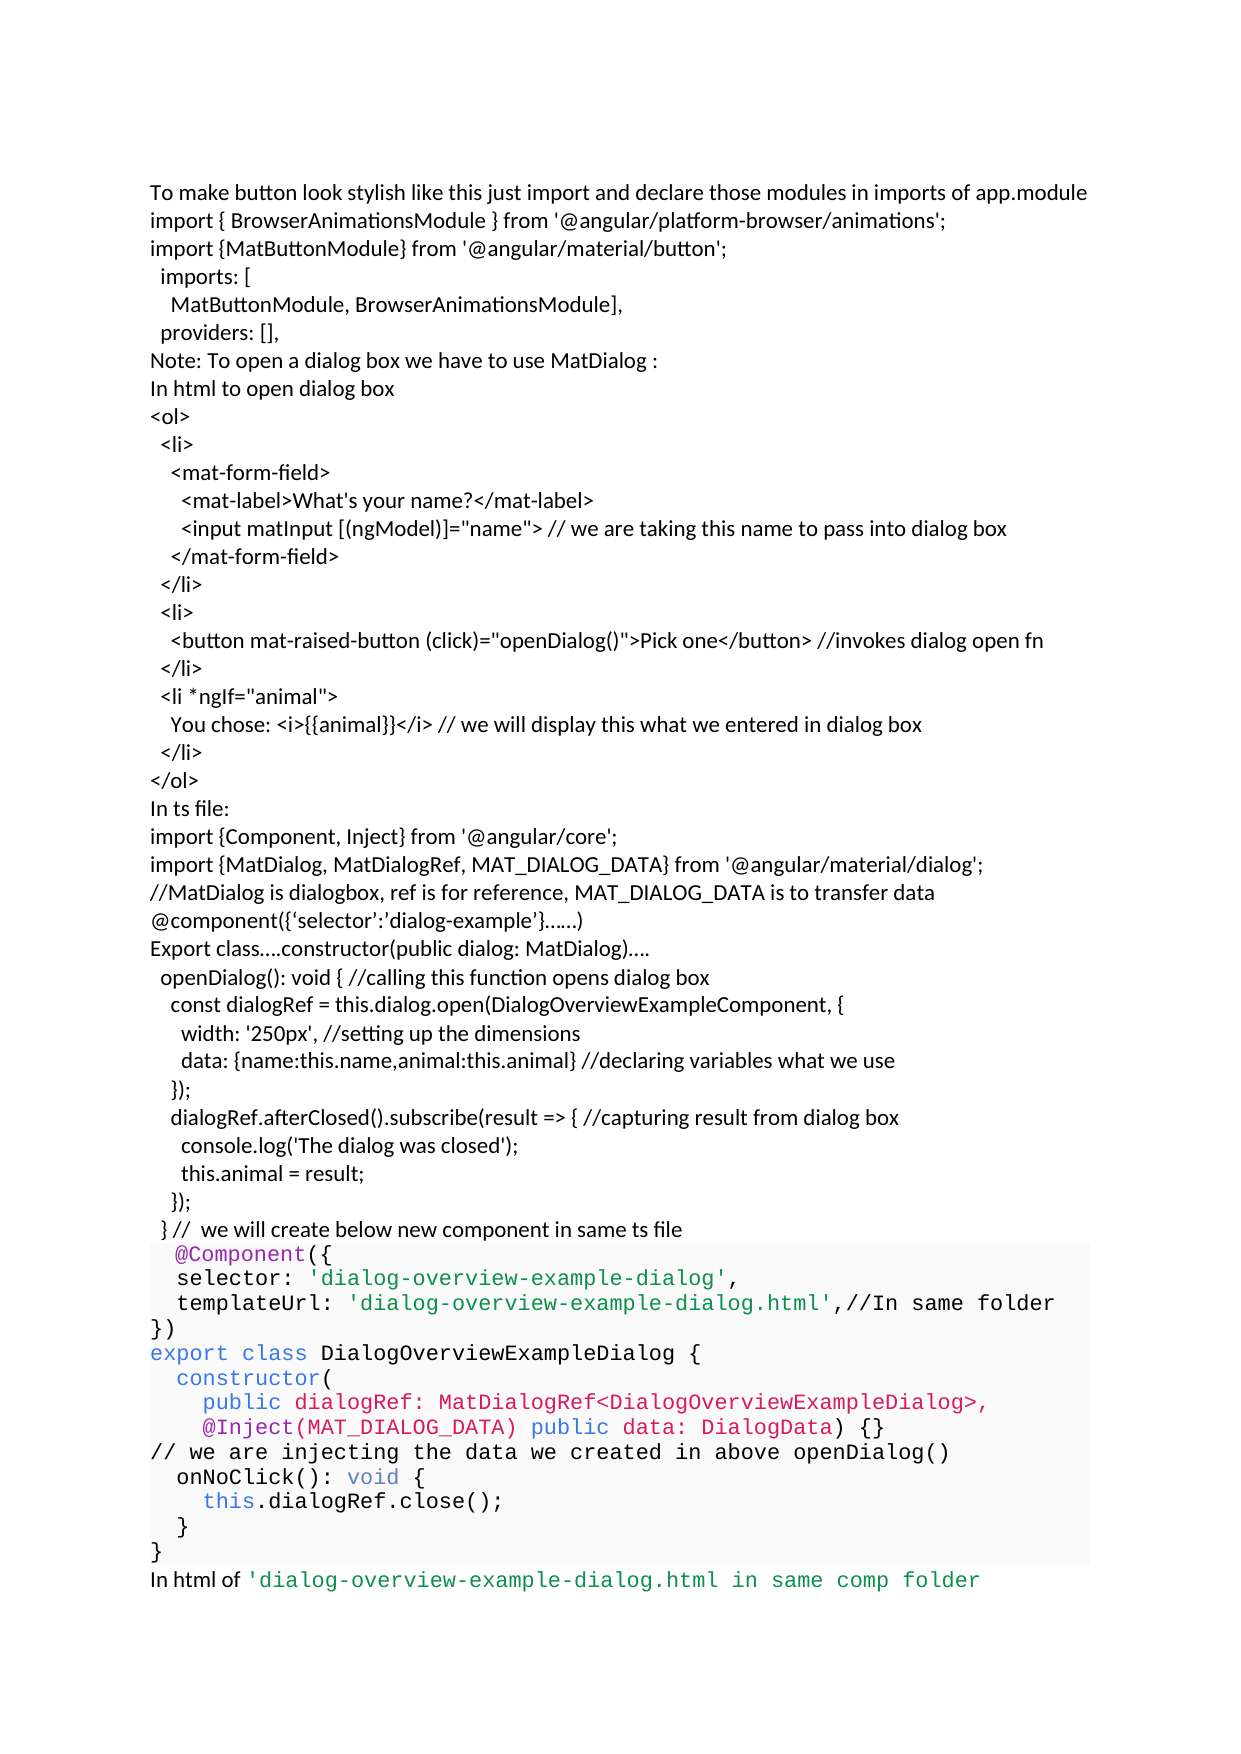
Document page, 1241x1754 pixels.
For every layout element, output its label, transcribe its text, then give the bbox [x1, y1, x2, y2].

text @component({‘selector’:’dialog-example’}……) [150, 907, 1090, 934]
text providers: [], [150, 318, 1090, 346]
text // we are injecting the data we created in above openDialog() [150, 1441, 1090, 1466]
text </mat-form-field> [150, 542, 1090, 570]
text Export class….constructor(public dialog: MatDialog)…. [150, 934, 1090, 963]
text </li> [150, 570, 1090, 598]
text </li> [150, 738, 1090, 766]
text Note: To open a dialog box we have to use MatDialog : [150, 346, 1090, 374]
text <li> [150, 430, 1090, 458]
text }) [150, 1317, 1090, 1342]
text selector: 'dialog-overview-example-dialog', [150, 1268, 1090, 1292]
text onNoClick(): void { [150, 1466, 1090, 1491]
text In html of 'dialog-overview-example-dialog.html in same comp folder [150, 1565, 1090, 1594]
text <mat-label>What's your name?</mat-label> [150, 486, 1090, 514]
text @Component({ [150, 1243, 1090, 1268]
text } [150, 1540, 1090, 1565]
text </ol> [150, 766, 1090, 794]
text data: {name:this.name,animal:this.animal} //declaring variables what we use [150, 1047, 1090, 1075]
text <mat-form-field> [150, 458, 1090, 486]
text public dialogRef: MatDialogRef<DialogOverviewExampleDialog>, [150, 1392, 1090, 1416]
text <li> [150, 598, 1090, 626]
text In html to open dialog box [150, 374, 1090, 402]
text } [150, 1516, 1090, 1540]
text const dialogRef = this.dialog.open(DialogOverviewExampleComponent, { [150, 991, 1090, 1019]
text In ts file: [150, 794, 1090, 822]
text import {MatButtonModule} from '@angular/material/button'; [150, 234, 1090, 262]
text openDialog(): void { //calling this function opens dialog box [150, 963, 1090, 991]
text import {MatDialog, MatDialogRef, MAT_DIALOG_DATA} from '@angular/material/dialog'; [150, 851, 1090, 878]
text @Inject(MAT_DIALOG_DATA) public data: DialogData) {} [150, 1416, 1090, 1441]
text dialogRef.afterClosed().subscribe(result => { //capturing result from dialog box [150, 1103, 1090, 1131]
text console.log('The dialog was closed'); [150, 1131, 1090, 1159]
text this.dialogRef.close(); [150, 1491, 1090, 1516]
text }); [150, 1187, 1090, 1215]
text You chose: <i>{{animal}}</i> // we will display this what we entered in dialog box [150, 710, 1090, 738]
text <button mat-raised-button (click)="openDialog()">Pick one</button> //invokes dialog open fn [150, 626, 1090, 654]
text this.animal = result; [150, 1159, 1090, 1187]
text }); [150, 1075, 1090, 1103]
text width: '250px', //setting up the dimensions [150, 1019, 1090, 1047]
text templateUrl: 'dialog-overview-example-dialog.html',//In same folder [150, 1292, 1090, 1317]
text constructor( [150, 1367, 1090, 1392]
text <li *ngIf="animal"> [150, 682, 1090, 710]
text import { BrowserAnimationsModule } from '@angular/platform-browser/animations'; [150, 206, 1090, 234]
text } // we will create below new component in same ts file [150, 1215, 1090, 1243]
text //MatDialog is dialogbox, ref is for reference, MAT_DIALOG_DATA is to transfer data [150, 878, 1090, 907]
text import {Component, Inject} from '@angular/core'; [150, 822, 1090, 851]
text <ol> [150, 402, 1090, 430]
text imports: [ [150, 262, 1090, 290]
text MatButtonModule, BrowserAnimationsModule], [150, 290, 1090, 318]
text <input matInput [(ngModel)]="name"> // we are taking this name to pass into dialog box [150, 514, 1090, 542]
text </li> [150, 654, 1090, 682]
text export class DialogOverviewExampleDialog { [150, 1342, 1090, 1367]
text To make button look stylish like this just import and declare those modules in imports of app.module [150, 178, 1090, 206]
